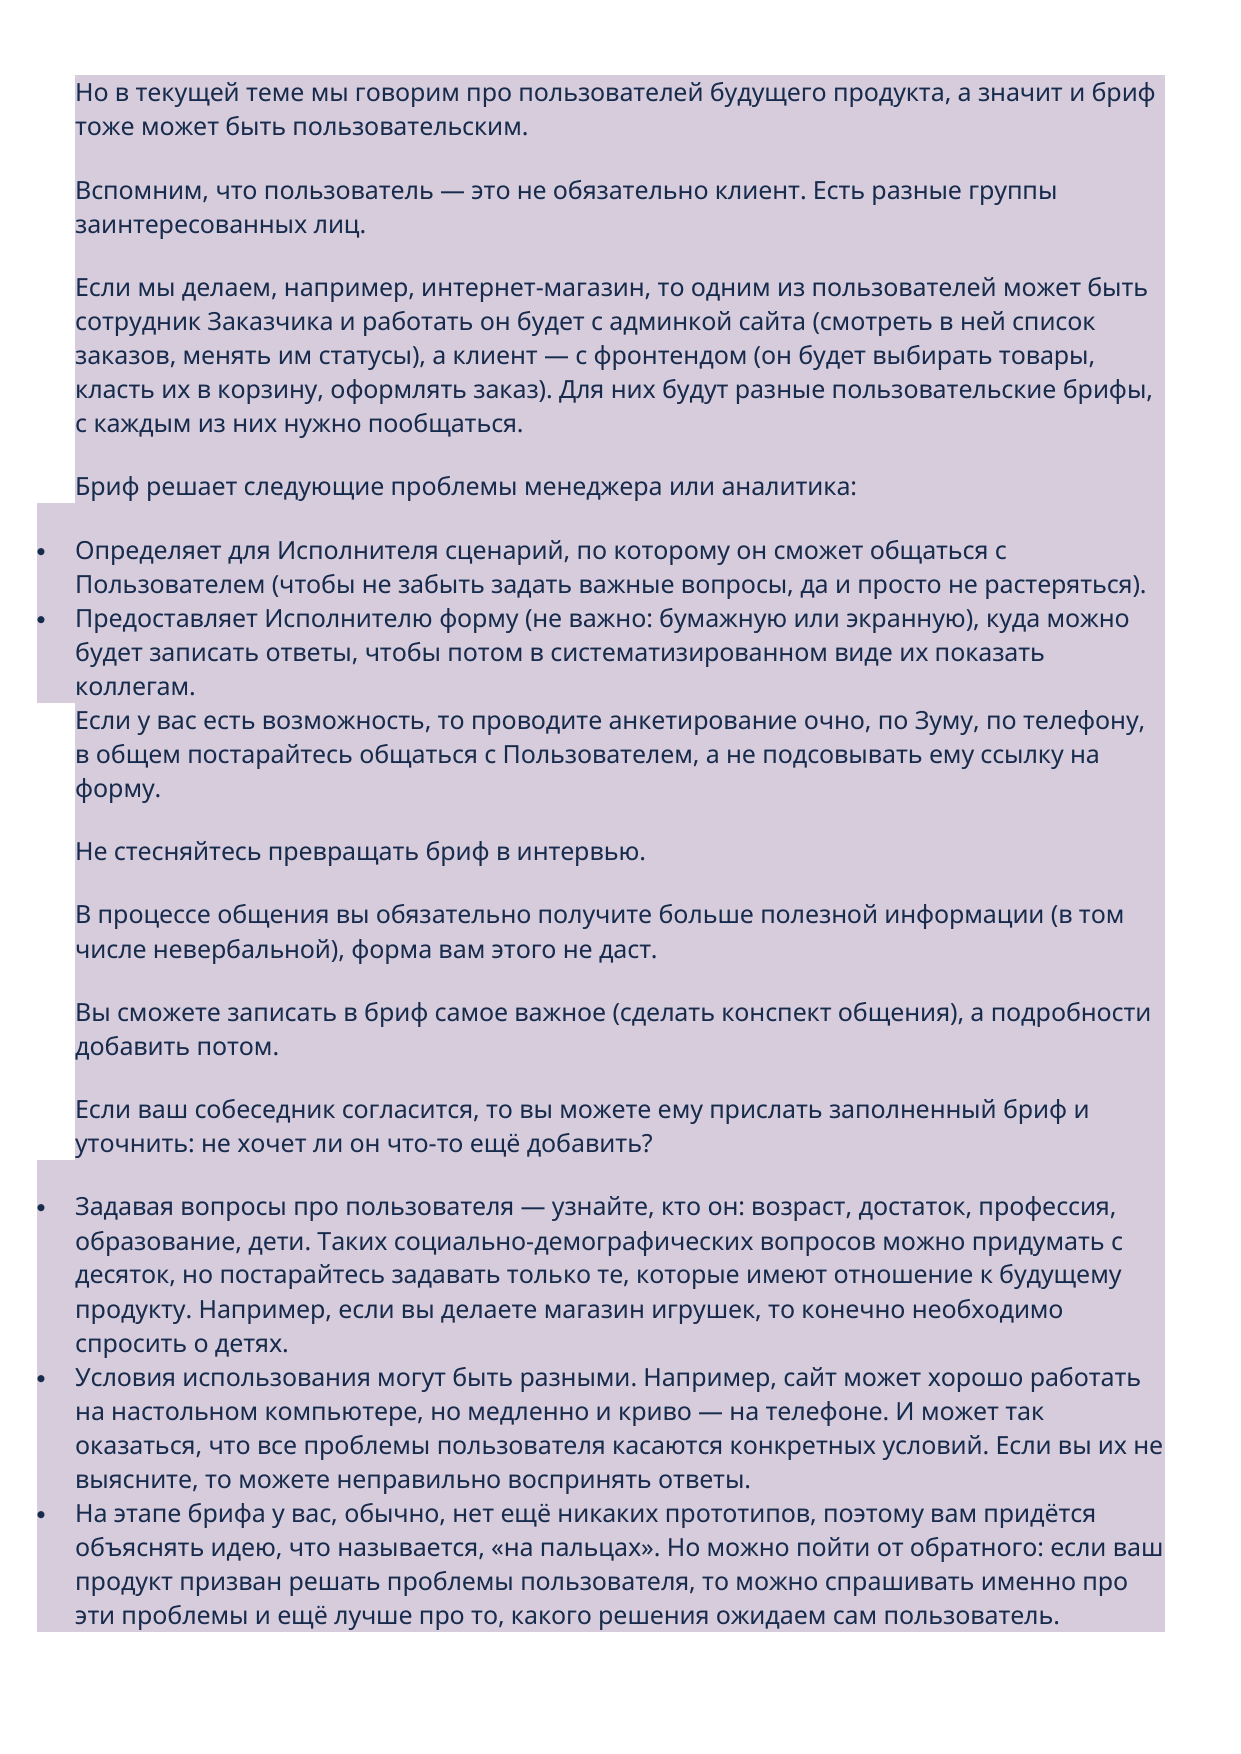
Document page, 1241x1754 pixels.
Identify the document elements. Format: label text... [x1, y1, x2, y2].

list Предоставляет Исполнителю форму (не важно: бумажную или экранную), куда можно будет записать ответы, чтобы потом в систематизированном виде их показать коллегам. [37, 600, 1165, 703]
list Определяет для Исполнителя сценарий, по которому он сможет общаться с Пользователем (чтобы не забыть задать важные вопросы, да и просто не растеряться). [37, 532, 1165, 600]
text Но в текущей теме мы говорим про пользователей будущего продукта, а значит и бриф тоже может быть пользовательским. [75, 75, 1165, 143]
list Условия использования могут быть разными. Например, сайт может хорошо работать на настольном компьютере, но медленно и криво — на телефоне. И может так оказаться, что все проблемы пользователя касаются конкретных условий. Если вы их не выясните, то можете неправильно воспринять ответы. [37, 1359, 1165, 1496]
text Не стесняйтесь превращать бриф в интервью. [75, 834, 1165, 868]
text Если мы делаем, например, интернет-магазин, то одним из пользователей может быть сотрудник Заказчика и работать он будет с админкой сайта (смотреть в ней список заказов, менять им статусы), а клиент — с фронтендом (он будет выбирать товары, класть их в корзину, оформлять заказ). Для них будут разные пользовательские брифы, с каждым из них нужно пообщаться. [75, 269, 1165, 440]
list Задавая вопросы про пользователя — узнайте, кто он: возраст, достаток, профессия, образование, дети. Таких социально-демографических вопросов можно придумать с десяток, но постарайтесь задавать только те, которые имеют отношение к будущему продукту. Например, если вы делаете магазин игрушек, то конечно необходимо спросить о детях. [37, 1189, 1165, 1359]
text Бриф решает следующие проблемы менеджера или аналитика: [75, 469, 1165, 503]
text В процессе общения вы обязательно получите больше полезной информации (в том числе невербальной), форма вам этого не даст. [75, 897, 1165, 965]
text Если у вас есть возможность, то проводите анкетирование очно, по Зуму, по телефону, в общем постарайтесь общаться с Пользователем, а не подсовывать ему ссылку на форму. [75, 703, 1165, 805]
list На этапе брифа у вас, обычно, нет ещё никаких прототипов, поэтому вам придётся объяснять идею, что называется, «на пальцах». Но можно пойти от обратного: если ваш продукт призван решать проблемы пользователя, то можно спрашивать именно про эти проблемы и ещё лучше про то, какого решения ожидаем сам пользователь. [37, 1496, 1165, 1632]
text Вспомним, что пользователь — это не обязательно клиент. Есть разные группы заинтересованных лиц. [75, 172, 1165, 240]
text Если ваш собеседник согласится, то вы можете ему прислать заполненный бриф и уточнить: не хочет ли он что-то ещё добавить? [75, 1092, 1165, 1160]
text Вы сможете записать в бриф самое важное (сделать конспект общения), а подробности добавить потом. [75, 994, 1165, 1063]
